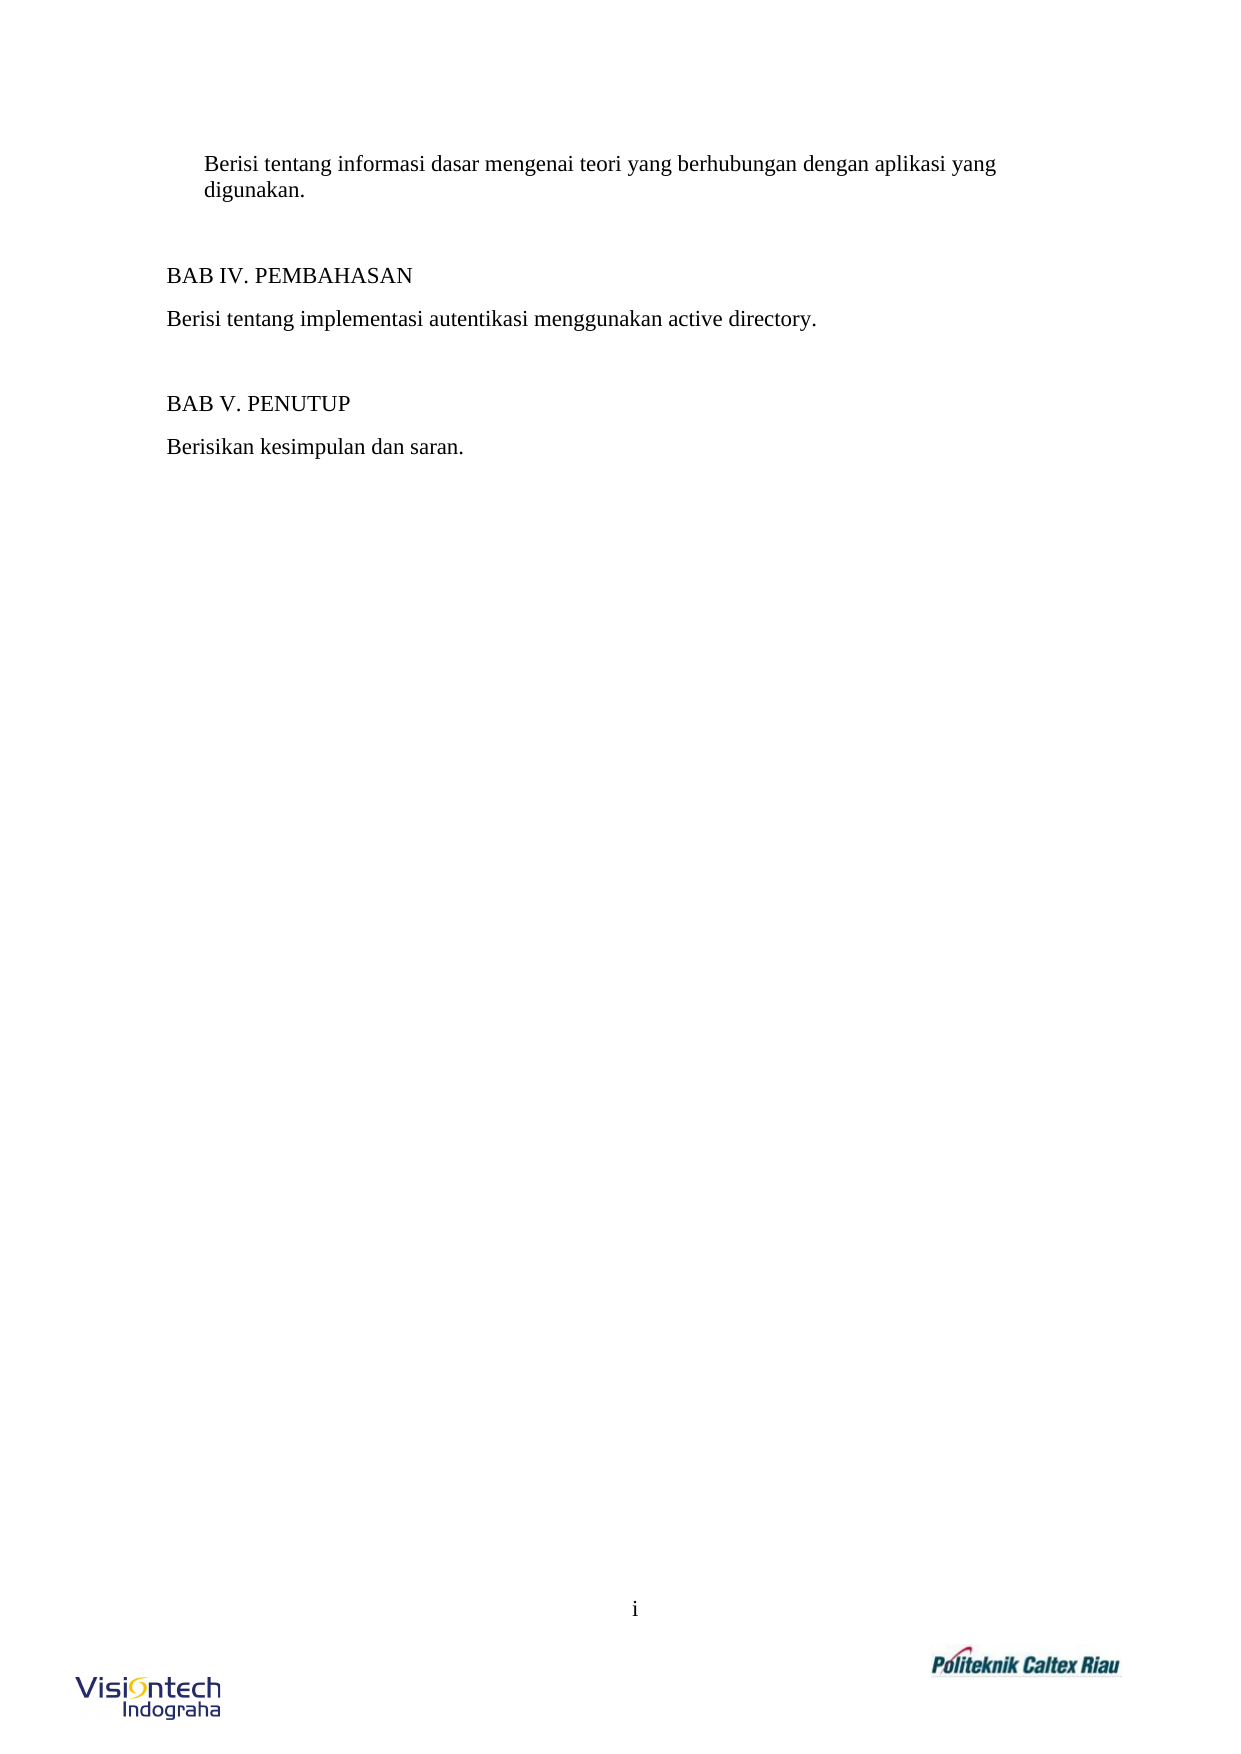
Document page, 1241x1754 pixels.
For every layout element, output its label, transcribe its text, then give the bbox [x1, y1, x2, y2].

text Berisi tentang informasi dasar mengenai teori yang berhubungan dengan aplikasi yang digunakan. [204, 150, 1090, 203]
text Berisi tentang implementasi autentikasi menggunakan active directory. [166, 305, 1090, 331]
picture [75, 1677, 220, 1720]
text BAB IV. PEMBAHASAN [166, 262, 1090, 288]
text Berisikan kesimpulan dan saran. [166, 433, 1090, 460]
picture [931, 1644, 1123, 1678]
text BAB V. PENUTUP [166, 391, 1090, 417]
